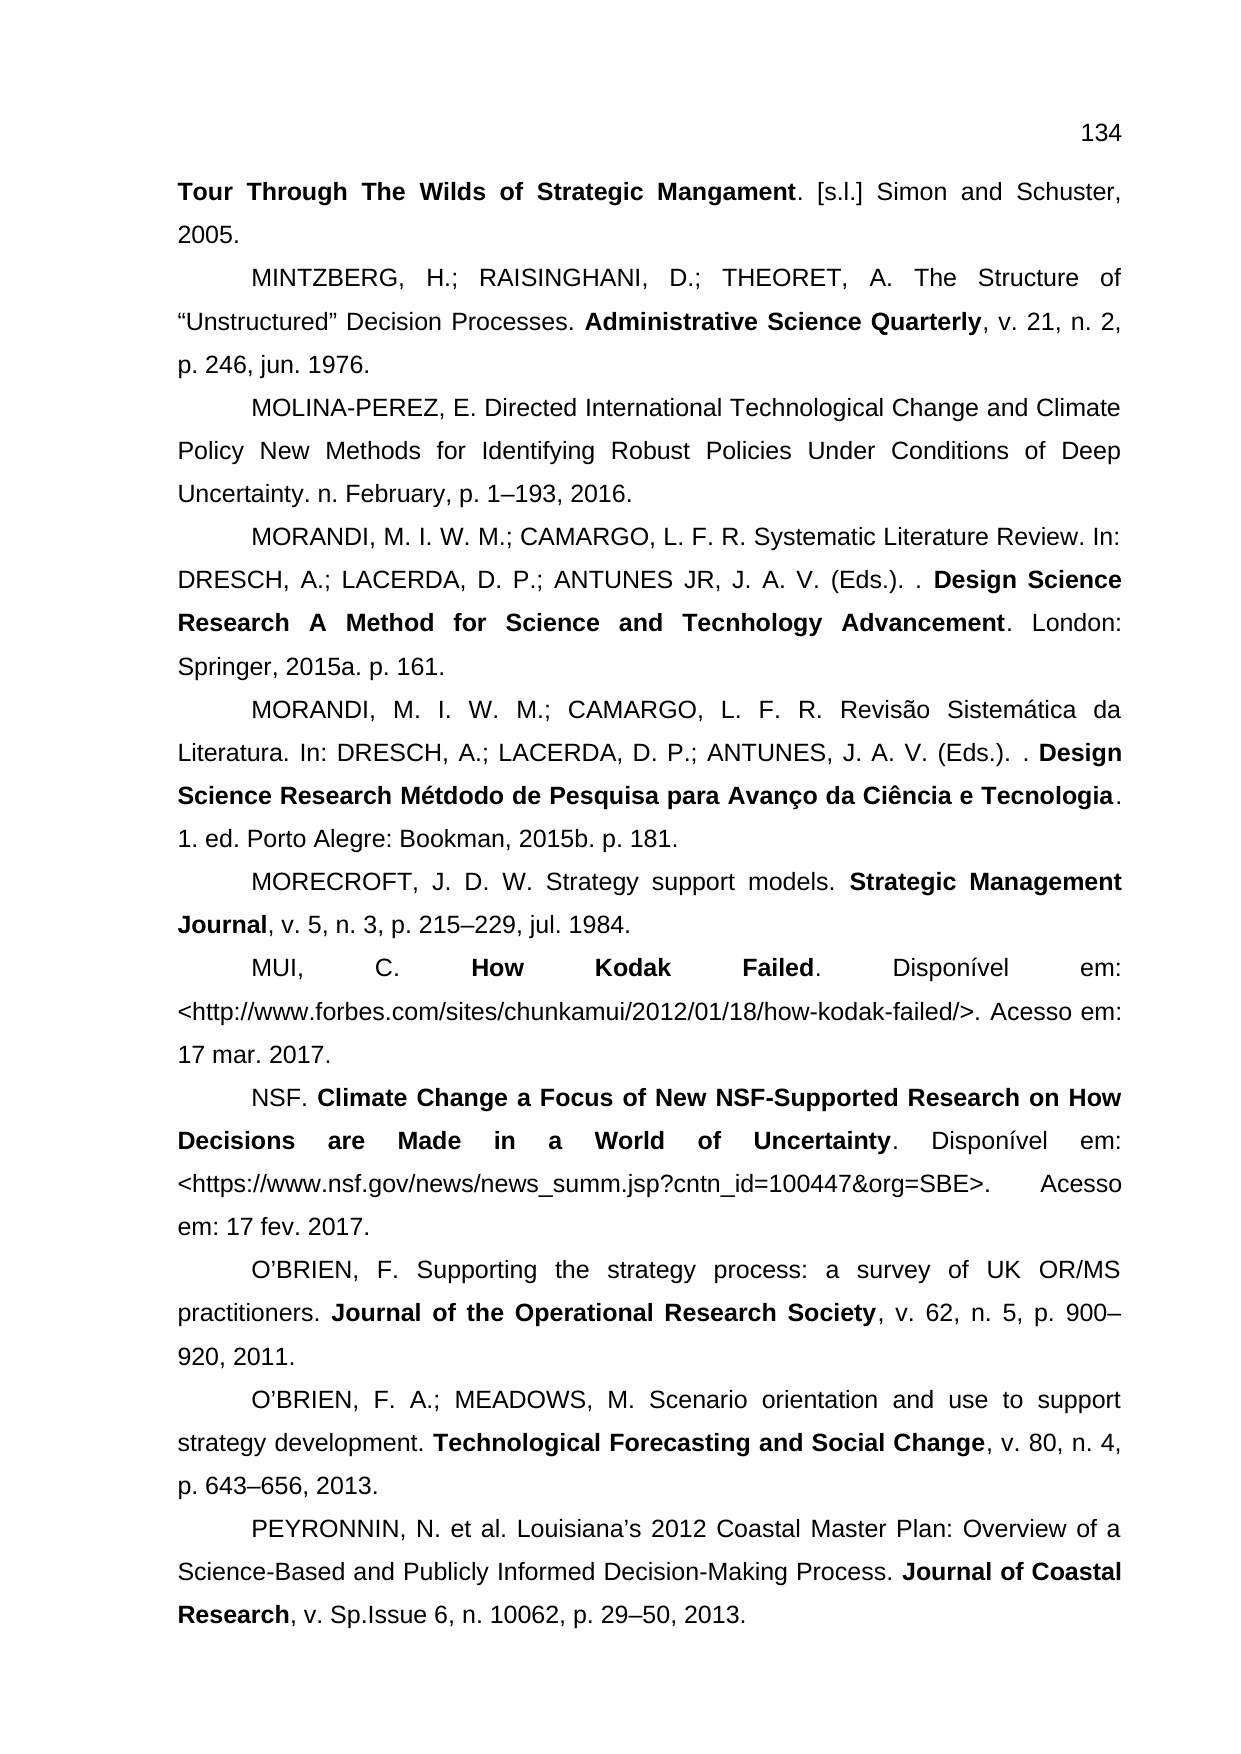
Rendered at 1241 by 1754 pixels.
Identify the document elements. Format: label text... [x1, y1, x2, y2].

text MOLINA-PEREZ, E. Directed International Technological Change and Climate Policy New Methods for Identifying Robust Policies Under Conditions of Deep Uncertainty. n. February, p. 1–193, 2016. [177, 393, 1122, 508]
text O’BRIEN, F. A.; MEADOWS, M. Scenario orientation and use to support strategy development. Technological Forecasting and Social Change, v. 80, n. 4, p. 643–656, 2013. [177, 1385, 1122, 1500]
text MORANDI, M. I. W. M.; CAMARGO, L. F. R. Systematic Literature Review. In: DRESCH, A.; LACERDA, D. P.; ANTUNES JR, J. A. V. (Eds.). . Design Science Research A Method for Science and Tecnhology Advancement. London: Springer, 2015a. p. 161. [177, 522, 1122, 680]
text MUI, C. How Kodak Failed. Disponível em: <http://www.forbes.com/sites/chunkamui/2012/01/18/how-kodak-failed/>. Acesso em: 17 mar. 2017. [177, 953, 1122, 1068]
text PEYRONNIN, N. et al. Louisiana’s 2012 Coastal Master Plan: Overview of a Science-Based and Publicly Informed Decision-Making Process. Journal of Coastal Research, v. Sp.Issue 6, n. 10062, p. 29–50, 2013. [177, 1514, 1122, 1629]
text MORECROFT, J. D. W. Strategy support models. Strategic Management Journal, v. 5, n. 3, p. 215–229, jul. 1984. [177, 867, 1122, 939]
text MINTZBERG, H.; RAISINGHANI, D.; THEORET, A. The Structure of “Unstructured” Decision Processes. Administrative Science Quarterly, v. 21, n. 2, p. 246, jun. 1976. [177, 263, 1122, 378]
text MORANDI, M. I. W. M.; CAMARGO, L. F. R. Revisão Sistemática da Literatura. In: DRESCH, A.; LACERDA, D. P.; ANTUNES, J. A. V. (Eds.). . Design Science Research Métdodo de Pesquisa para Avanço da Ciência e Tecnologia. 1. ed. Porto Alegre: Bookman, 2015b. p. 181. [177, 695, 1122, 853]
text NSF. Climate Change a Focus of New NSF-Supported Research on How Decisions are Made in a World of Uncertainty. Disponível em: <https://www.nsf.gov/news/news_summ.jsp?cntn_id=100447&org=SBE>. Acesso em: 17 fev. 2017. [177, 1083, 1122, 1241]
text O’BRIEN, F. Supporting the strategy process: a survey of UK OR/MS practitioners. Journal of the Operational Research Society, v. 62, n. 5, p. 900–920, 2011. [177, 1255, 1122, 1370]
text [177, 177, 1122, 249]
